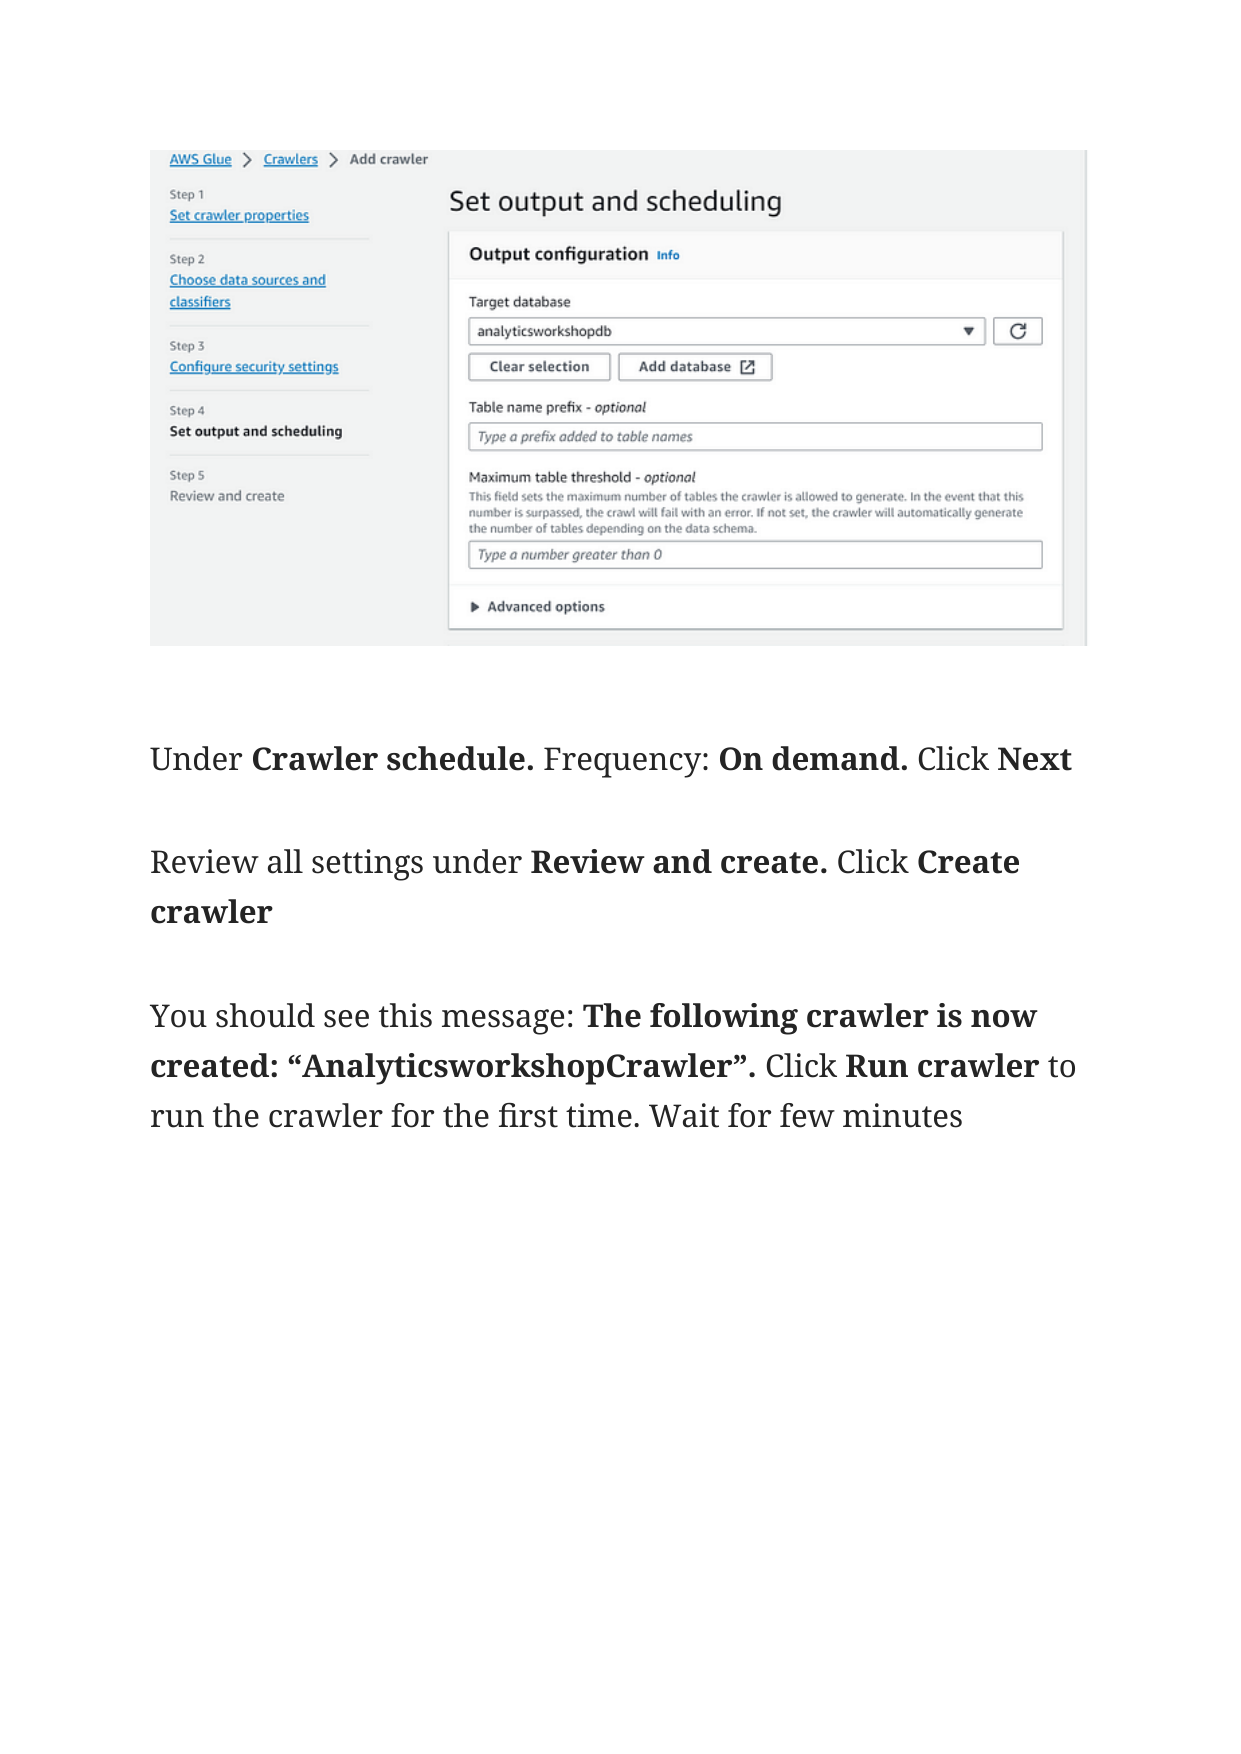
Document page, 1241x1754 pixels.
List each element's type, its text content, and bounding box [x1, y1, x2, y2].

text Under Crawler schedule. Frequency: On demand. Click Next [150, 729, 1090, 779]
text Review all settings under Review and create. Click Create crawler [150, 833, 1090, 933]
picture [150, 150, 1090, 646]
text You should see this message: The following crawler is now created: “AnalyticsworkshopCrawler”. Click Run crawler to run the crawler for the first time. Wait for few minutes [150, 987, 1090, 1137]
